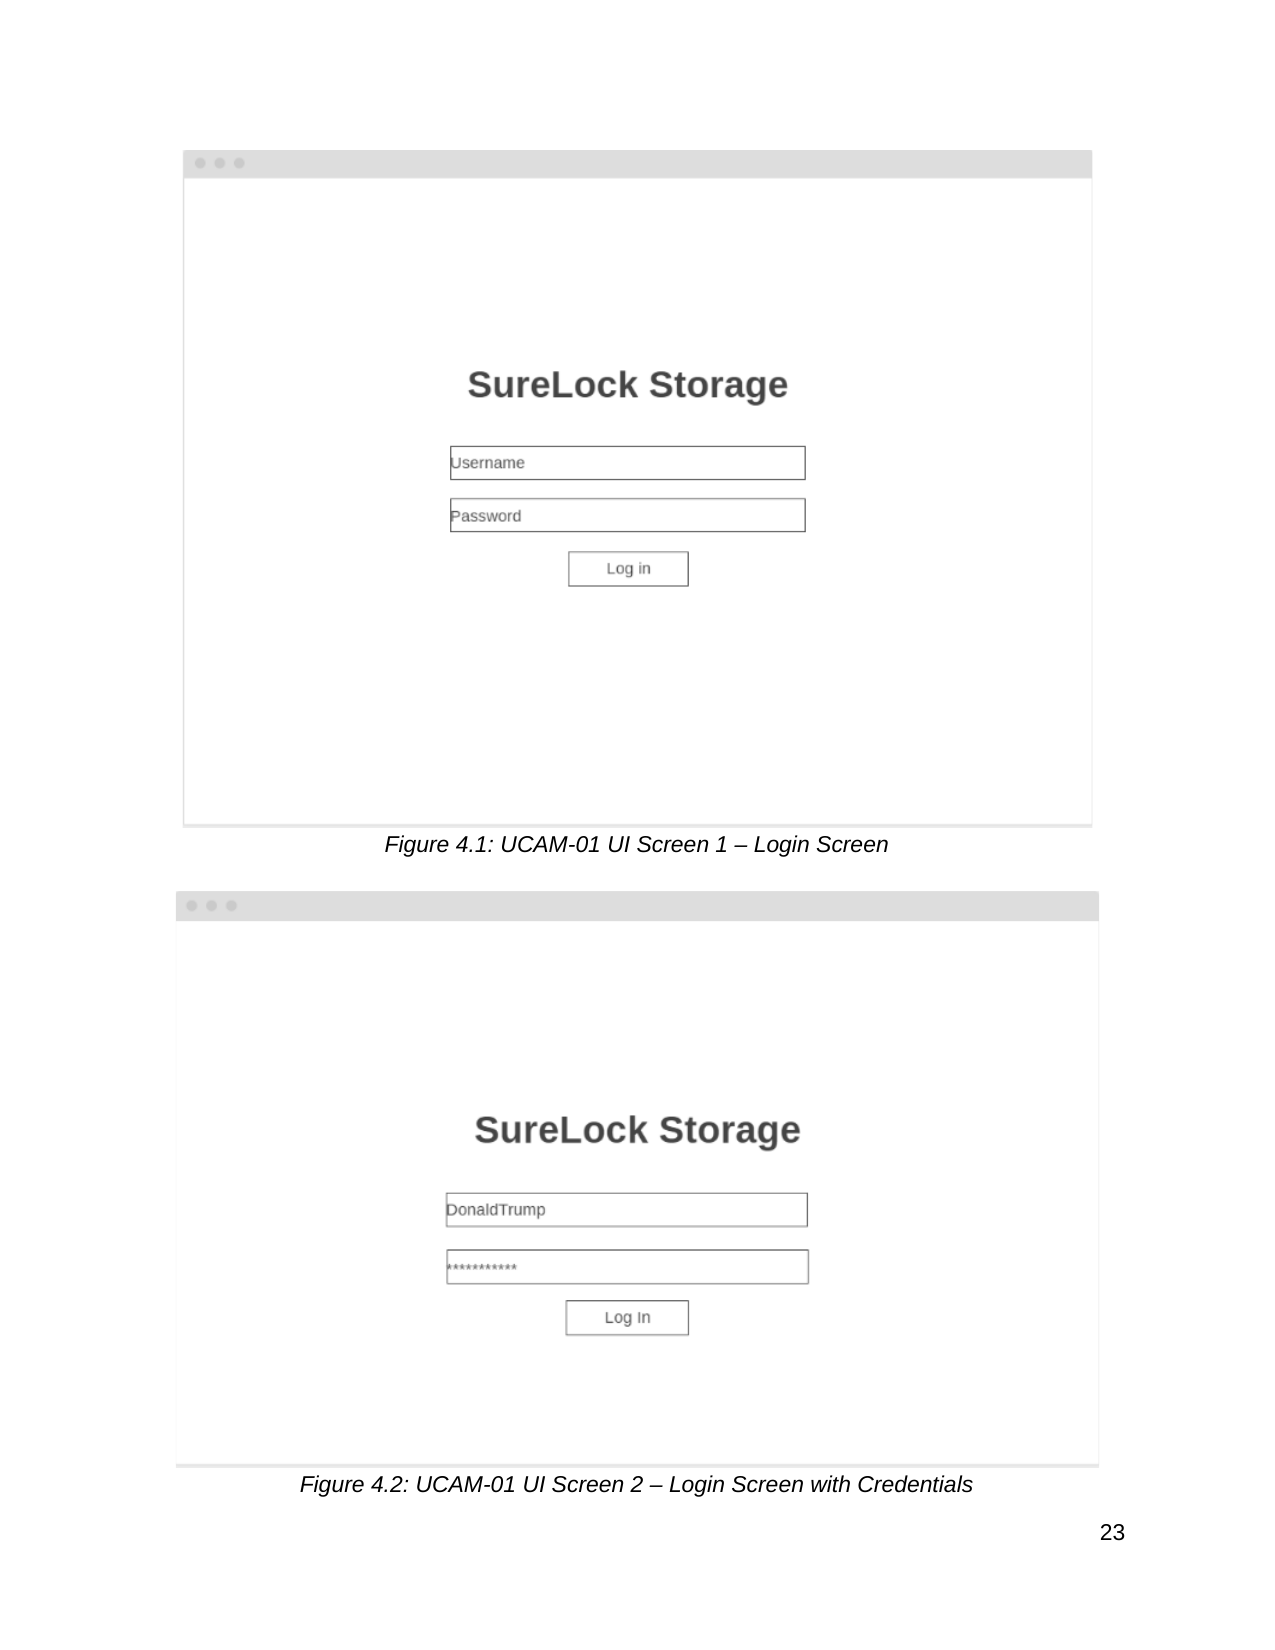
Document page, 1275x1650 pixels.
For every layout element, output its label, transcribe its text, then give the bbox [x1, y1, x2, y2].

text Figure 4.2: UCAM-01 UI Screen 2 – Login Screen with Credentials [150, 1471, 1125, 1498]
text Figure 4.1: UCAM-01 UI Screen 1 – Login Screen [150, 831, 1125, 858]
picture [182, 150, 1093, 828]
picture [175, 891, 1100, 1468]
